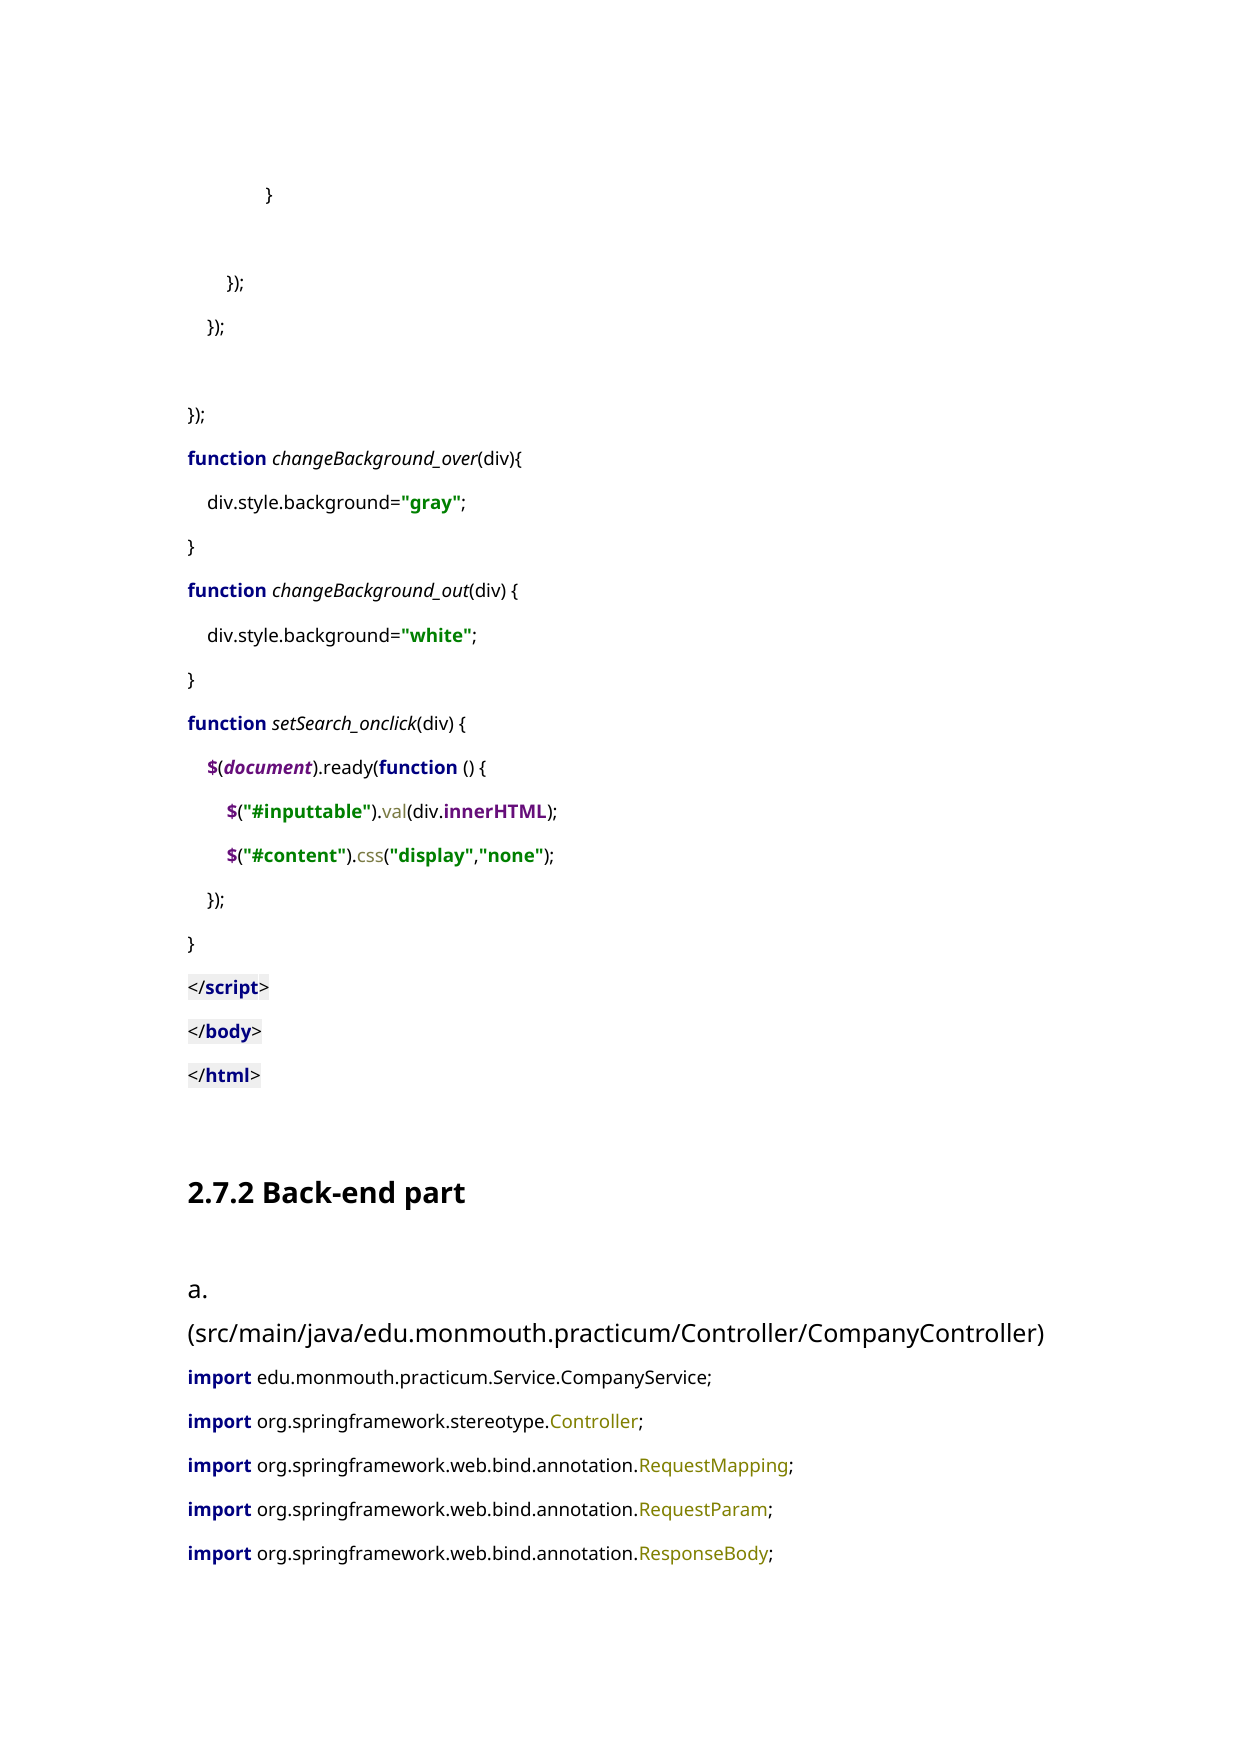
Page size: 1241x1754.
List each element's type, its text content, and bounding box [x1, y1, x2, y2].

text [187, 172, 1053, 1097]
subtitle 2.7.2 Back-end part [187, 1171, 1053, 1214]
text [187, 1355, 1053, 1575]
text a. (src/main/java/edu.monmouth.practicum/Controller/CompanyController) [187, 1267, 1053, 1355]
